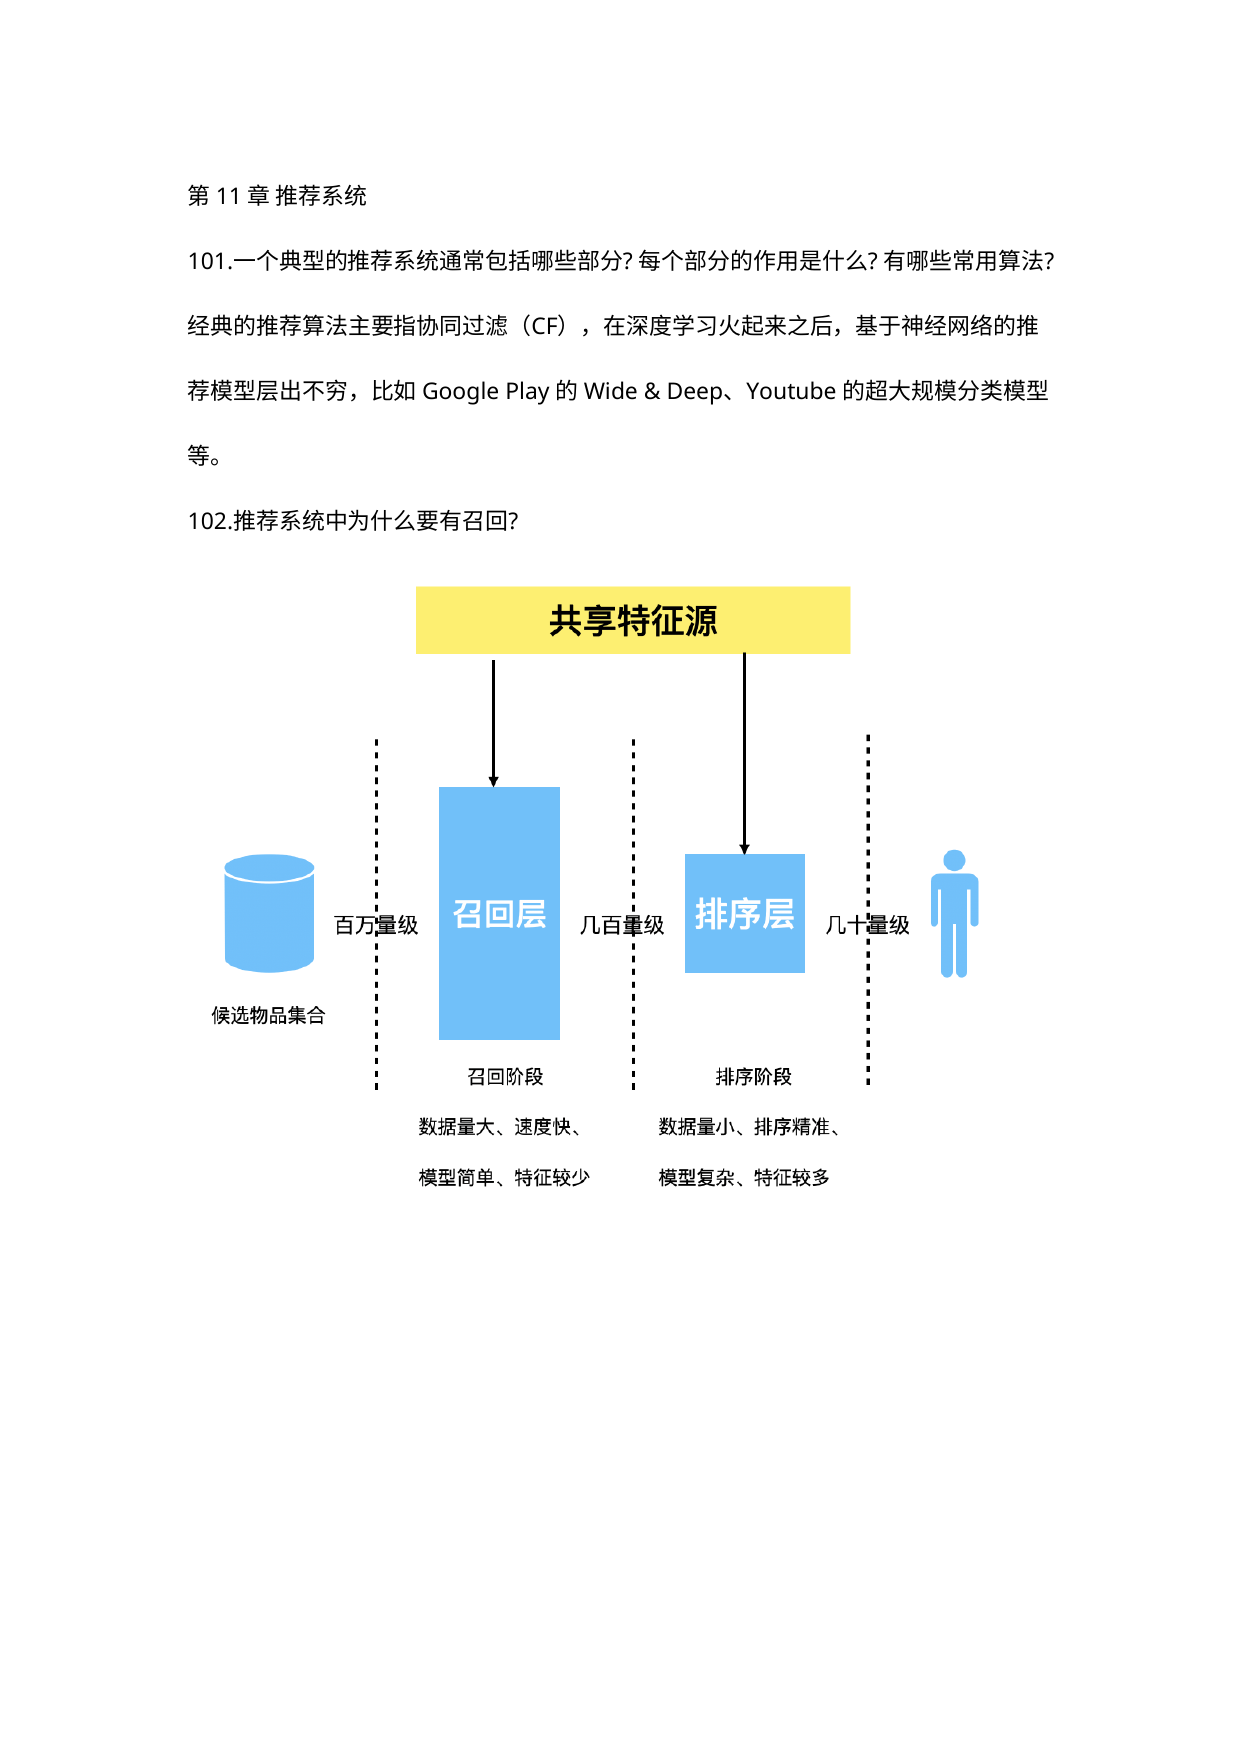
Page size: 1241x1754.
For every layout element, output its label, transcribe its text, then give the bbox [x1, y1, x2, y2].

text 102.推荐系统中为什么要有召回? [187, 487, 1053, 552]
picture [187, 556, 1013, 1230]
text 第 11 章 推荐系统 [187, 162, 1053, 227]
text 101.一个典型的推荐系统通常包括哪些部分? 每个部分的作用是什么? 有哪些常用算法? [187, 227, 1053, 292]
text 经典的推荐算法主要指协同过滤（CF），在深度学习火起来之后，基于神经网络的推荐模型层出不穷，比如 Google Play 的 Wide & Deep、Youtube 的超大规模分类模型等。 [187, 292, 1053, 487]
